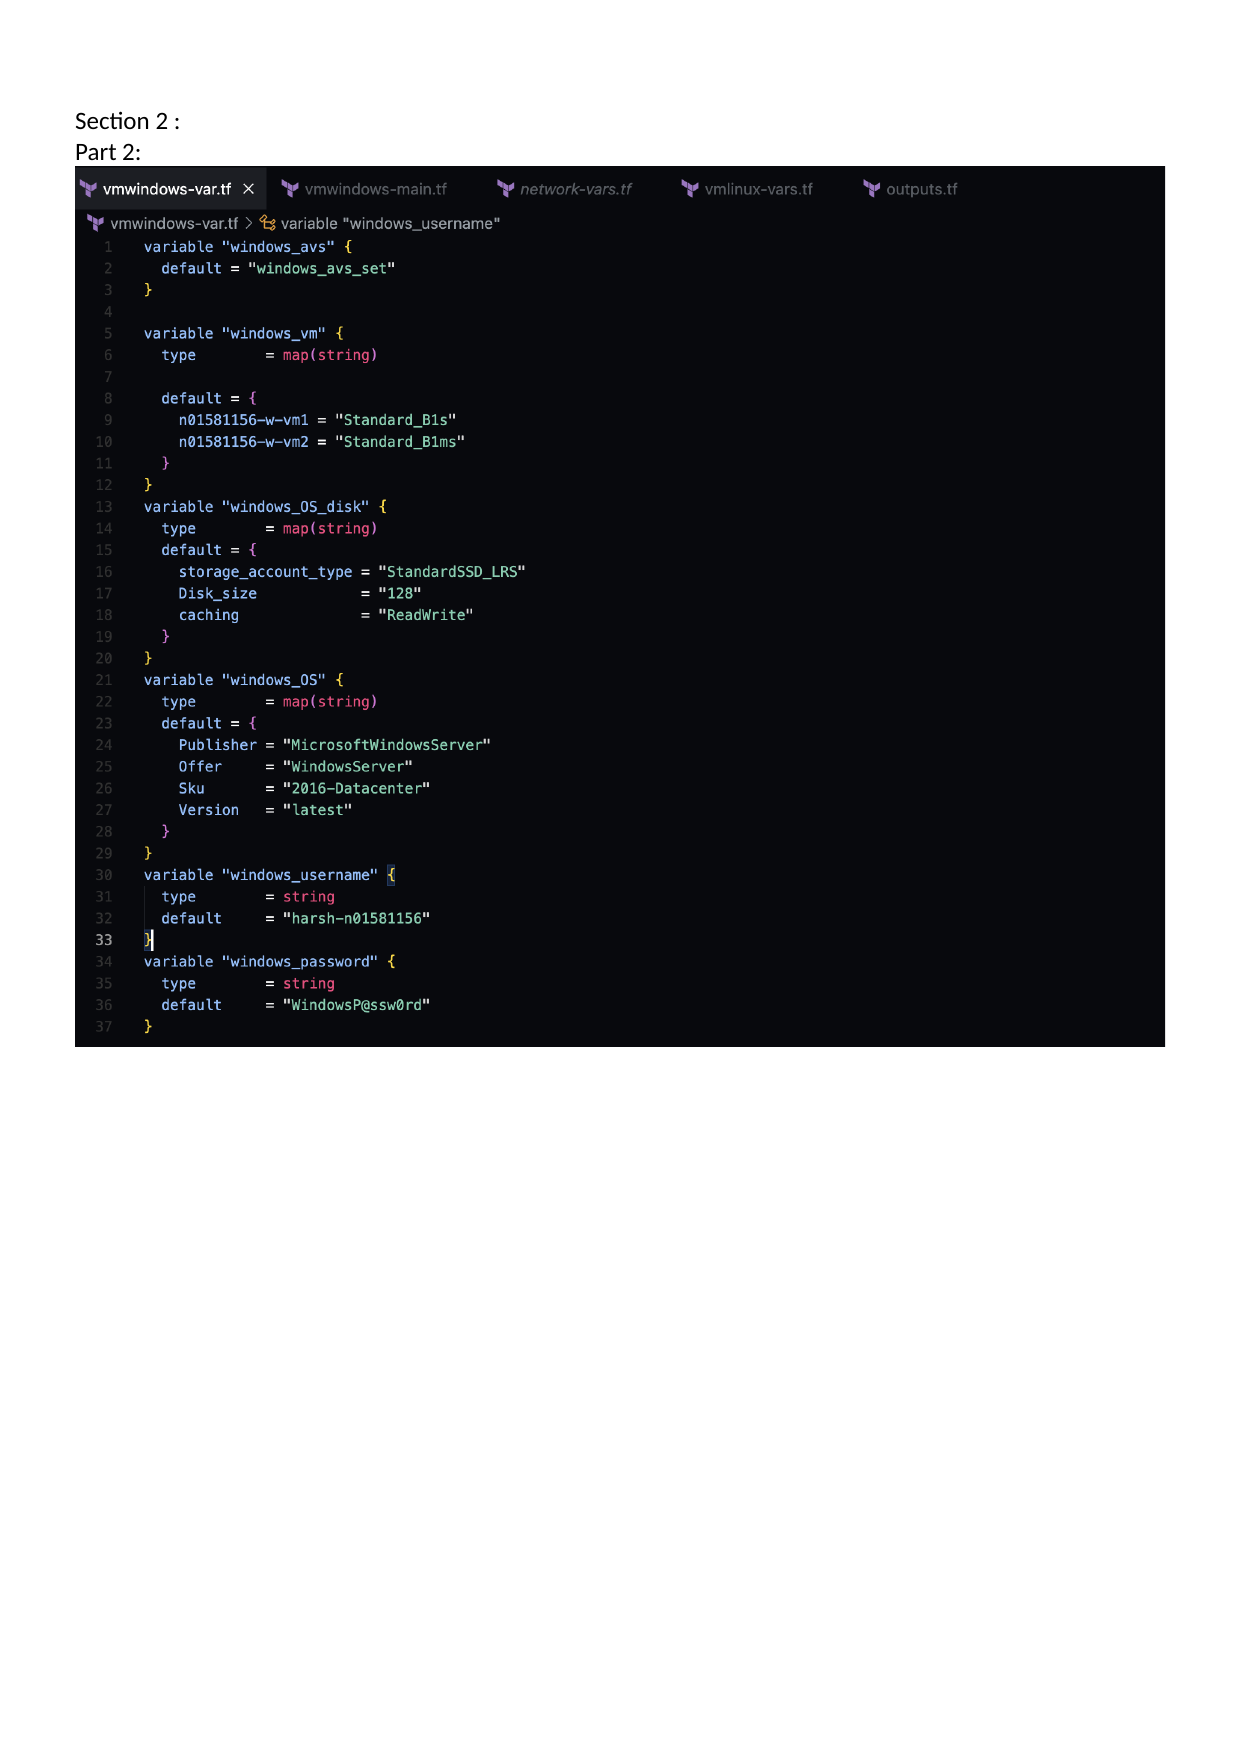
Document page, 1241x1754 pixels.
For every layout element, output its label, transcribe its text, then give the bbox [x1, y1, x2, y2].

text Part 2: [75, 136, 1165, 166]
text Section 2 : [75, 75, 1165, 136]
picture [75, 166, 1166, 1047]
